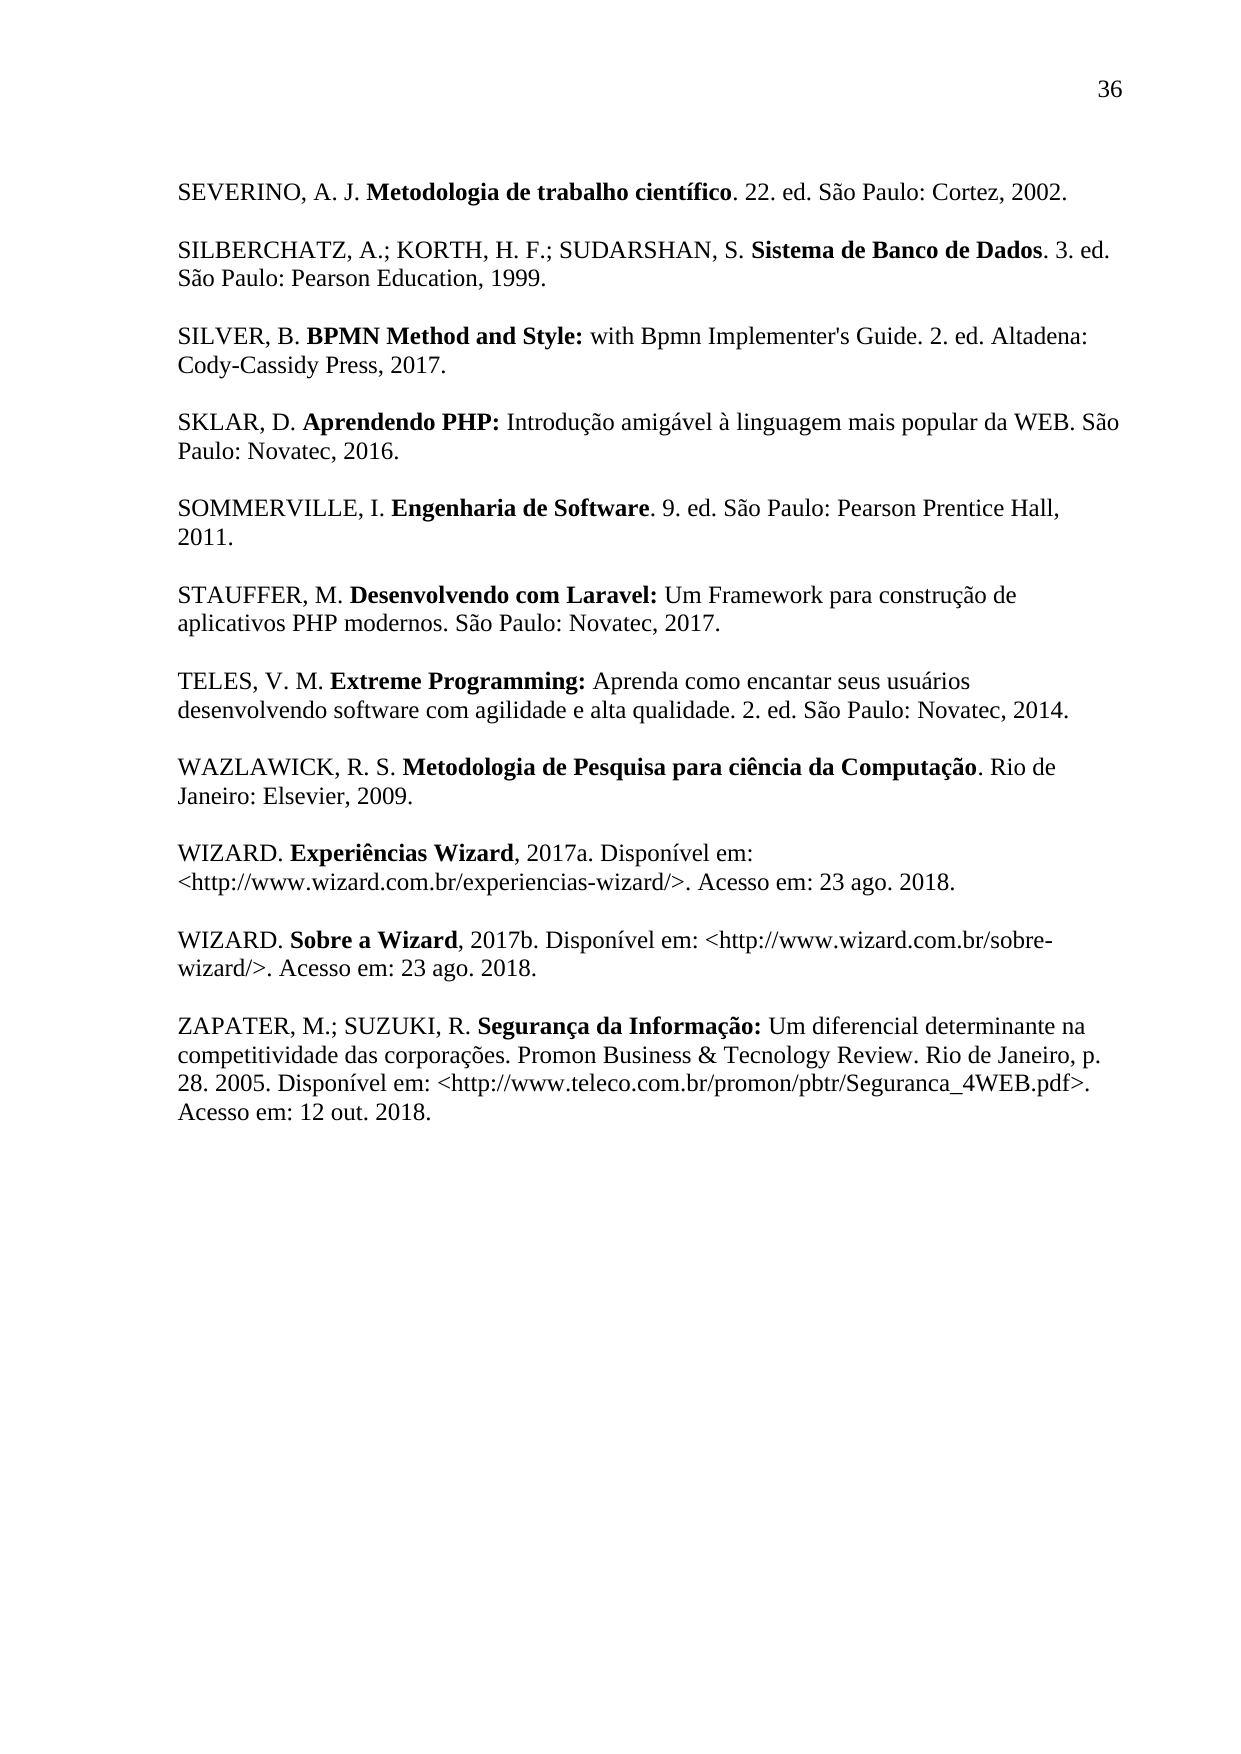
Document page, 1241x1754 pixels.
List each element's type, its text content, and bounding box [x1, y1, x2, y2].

text ZAPATER, M.; SUZUKI, R. Segurança da Informação: Um diferencial determinante na competitividade das corporações. Promon Business & Tecnology Review. Rio de Janeiro, p. 28. 2005. Disponível em: <http://www.teleco.com.br/promon/pbtr/Seguranca_4WEB.pdf>. Acesso em: 12 out. 2018. [177, 1011, 1122, 1126]
text SILVER, B. BPMN Method and Style: with Bpmn Implementer's Guide. 2. ed. Altadena: Cody-Cassidy Press, 2017. [177, 321, 1122, 378]
text WIZARD. Experiências Wizard, 2017a. Disponível em: <http://www.wizard.com.br/experiencias-wizard/>. Acesso em: 23 ago. 2018. [177, 838, 1122, 896]
text WIZARD. Sobre a Wizard, 2017b. Disponível em: <http://www.wizard.com.br/sobre-wizard/>. Acesso em: 23 ago. 2018. [177, 925, 1122, 982]
text TELES, V. M. Extreme Programming: Aprenda como encantar seus usuários desenvolvendo software com agilidade e alta qualidade. 2. ed. São Paulo: Novatec, 2014. [177, 666, 1122, 723]
text SEVERINO, A. J. Metodologia de trabalho científico. 22. ed. São Paulo: Cortez, 2002. [177, 177, 1122, 206]
text SILBERCHATZ, A.; KORTH, H. F.; SUDARSHAN, S. Sistema de Banco de Dados. 3. ed. São Paulo: Pearson Education, 1999. [177, 235, 1122, 292]
text SOMMERVILLE, I. Engenharia de Software. 9. ed. São Paulo: Pearson Prentice Hall, 2011. [177, 493, 1122, 551]
text WAZLAWICK, R. S. Metodologia de Pesquisa para ciência da Computação. Rio de Janeiro: Elsevier, 2009. [177, 752, 1122, 810]
text STAUFFER, M. Desenvolvendo com Laravel: Um Framework para construção de aplicativos PHP modernos. São Paulo: Novatec, 2017. [177, 580, 1122, 637]
text SKLAR, D. Aprendendo PHP: Introdução amigável à linguagem mais popular da WEB. São Paulo: Novatec, 2016. [177, 407, 1122, 465]
